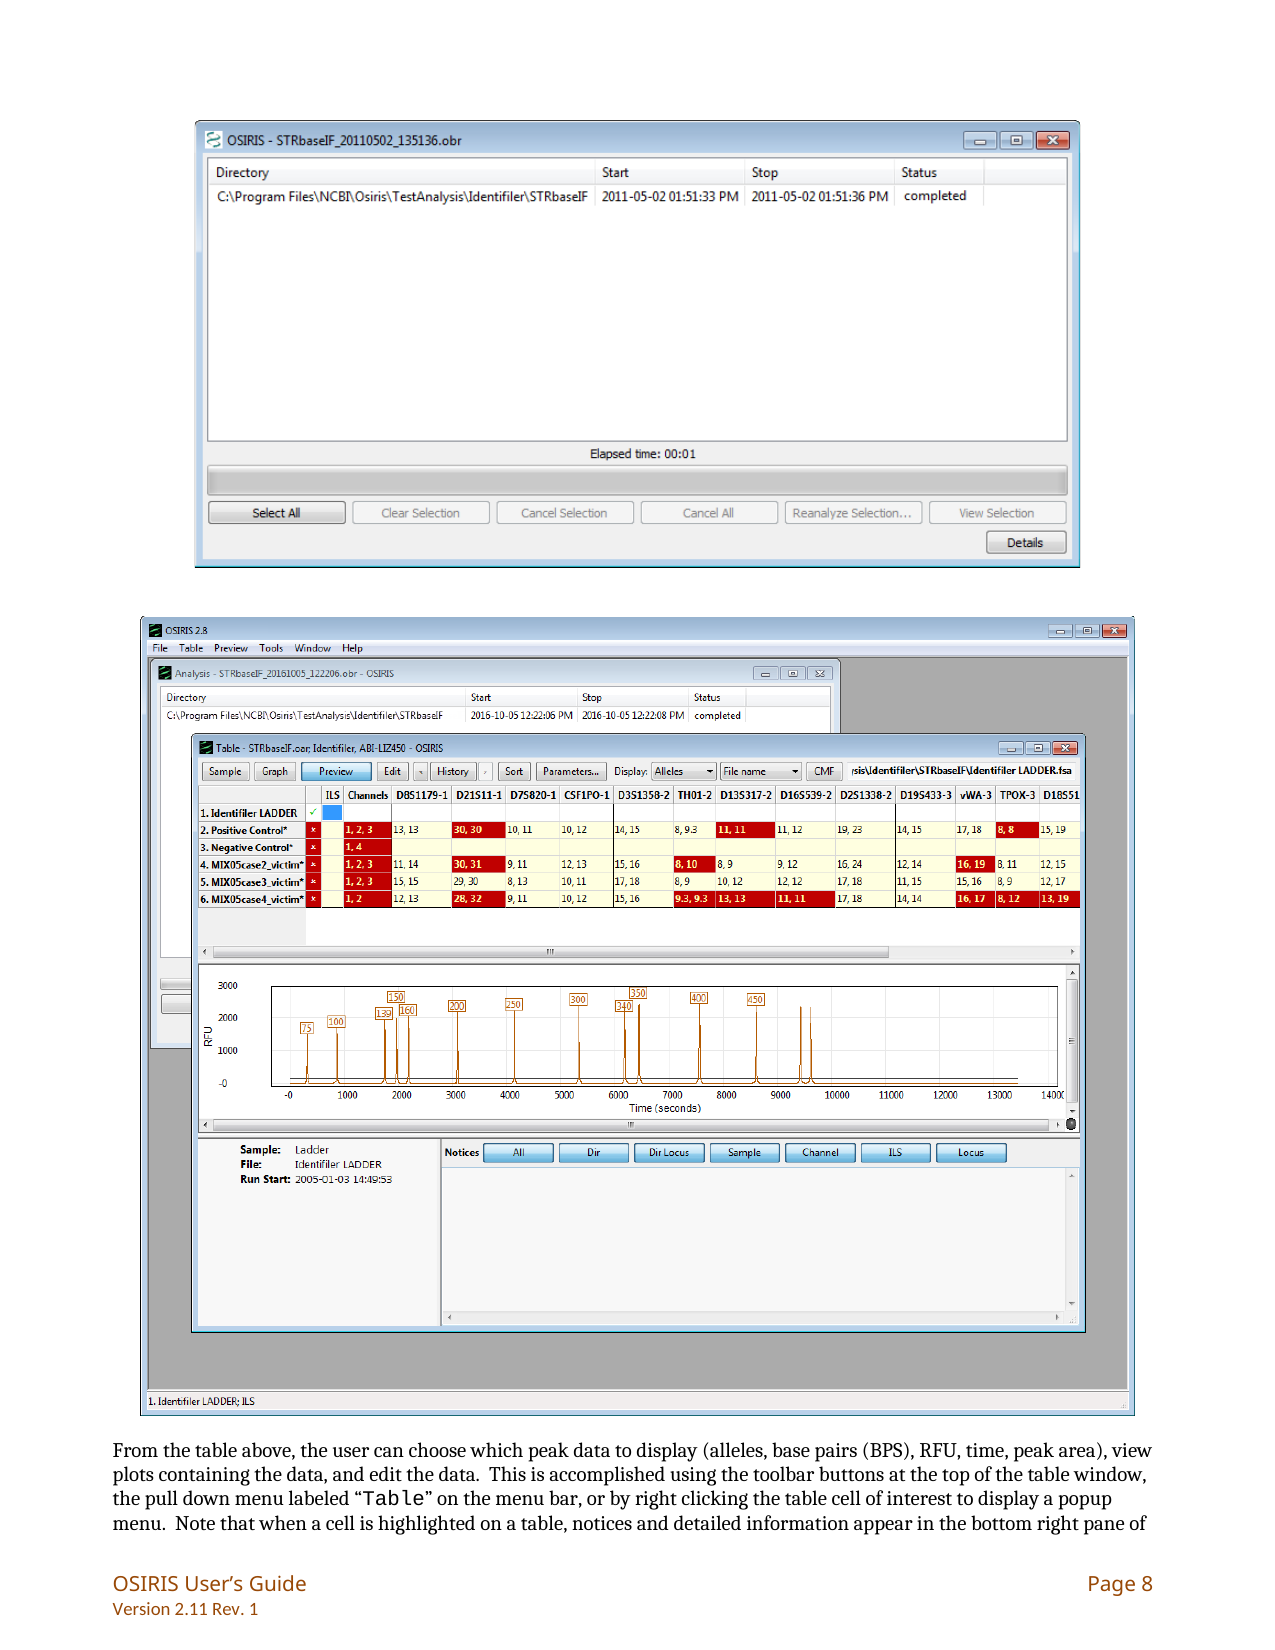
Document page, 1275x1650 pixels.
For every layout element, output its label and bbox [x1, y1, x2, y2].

picture [194, 120, 1081, 568]
picture [140, 616, 1135, 1416]
text [112, 1439, 1162, 1536]
